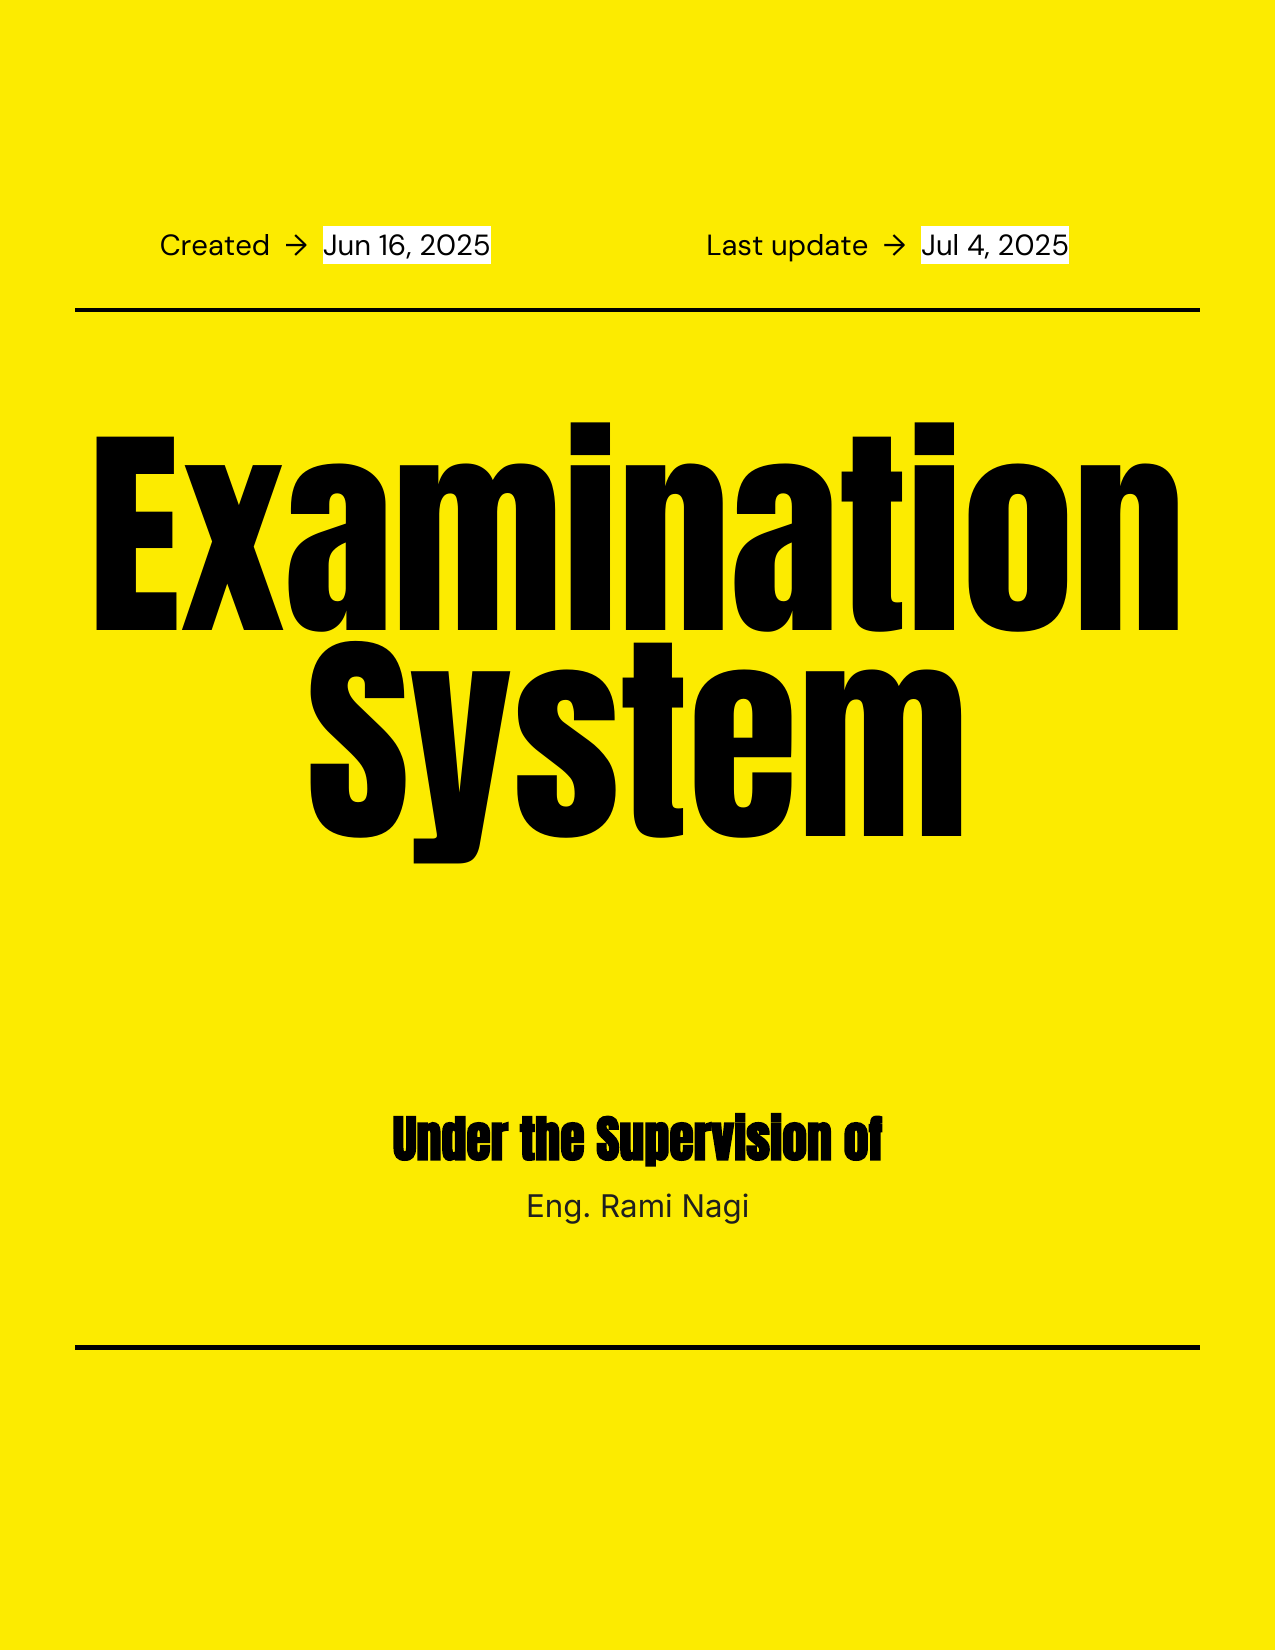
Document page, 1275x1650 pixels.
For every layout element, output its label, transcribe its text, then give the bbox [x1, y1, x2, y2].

table_cell Examination System Under the Supervision of Eng. Rami Nagi [75, 312, 1200, 1345]
table_header Last update → Jul 4, 2025 [638, 226, 1200, 308]
table_header Created → Jun 16, 2025 [75, 226, 637, 308]
